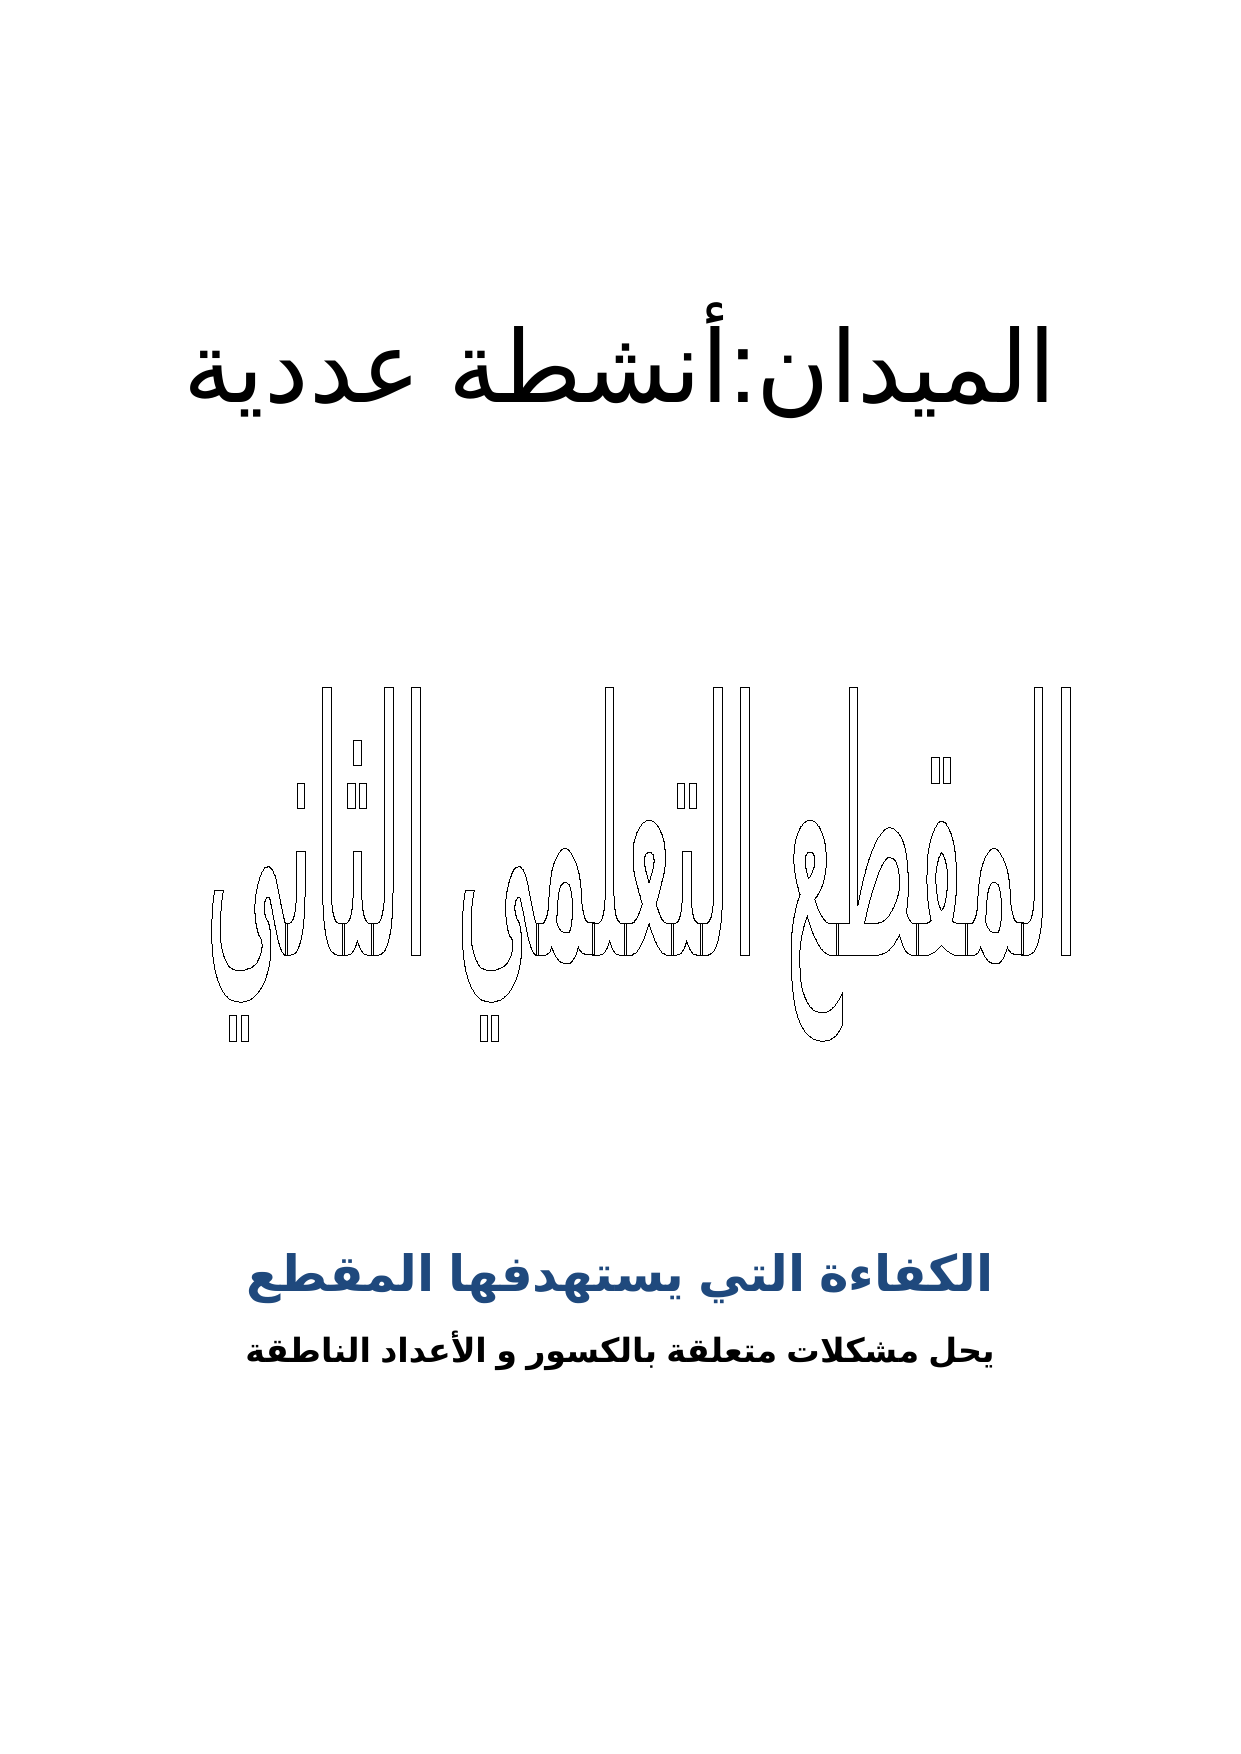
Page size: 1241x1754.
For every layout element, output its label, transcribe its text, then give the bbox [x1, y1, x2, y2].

text يحل مشكلات متعلقة بالكسور و الأعداد الناطقة [148, 1331, 1093, 1369]
text الميدان:أنشطة عددية [148, 309, 1093, 424]
text الكفاءة التي يستهدفها المقطع [148, 1244, 1093, 1302]
